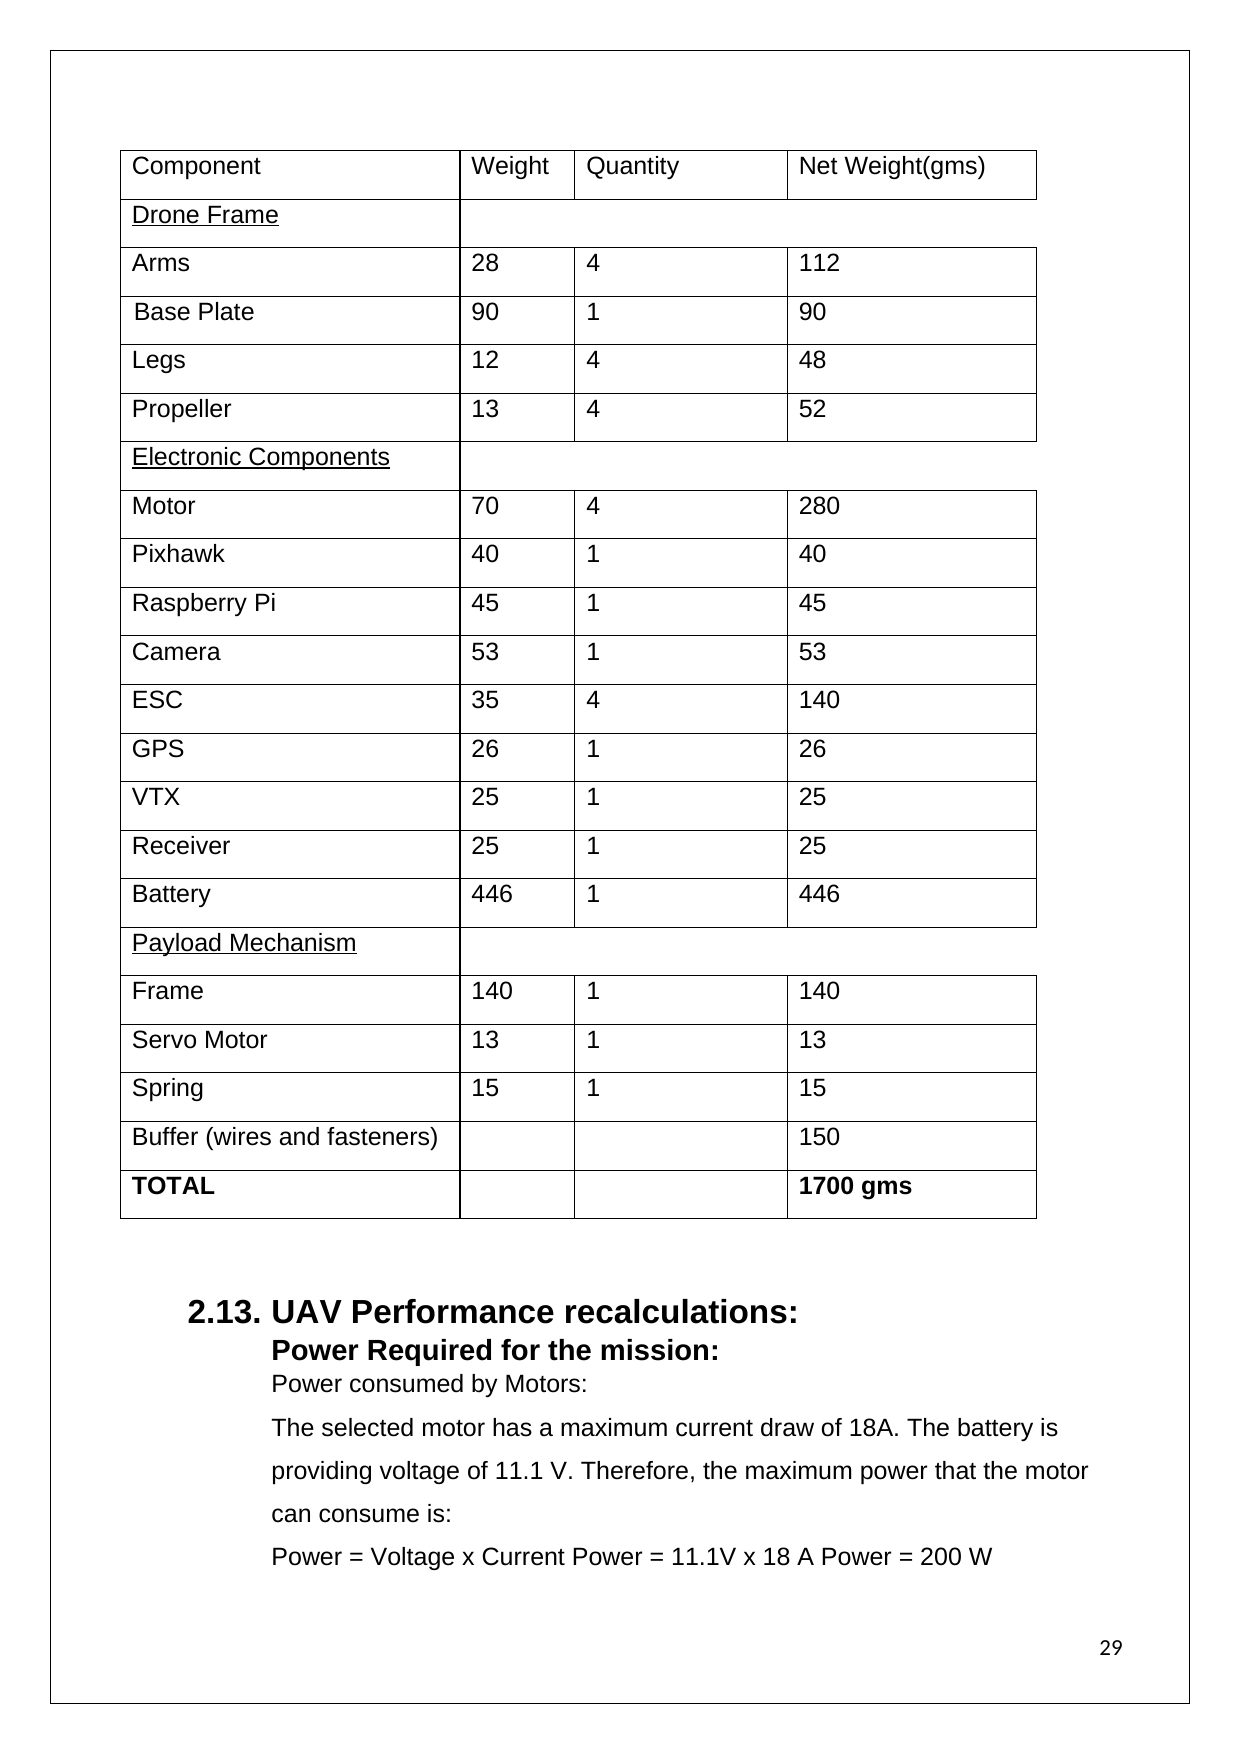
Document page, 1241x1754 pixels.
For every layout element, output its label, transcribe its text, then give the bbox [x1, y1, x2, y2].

table_cell 140 [788, 976, 1036, 1024]
table_cell 1700 gms [788, 1171, 1036, 1218]
table_cell ESC [121, 685, 459, 732]
table_header Component [121, 151, 459, 198]
table_cell 25 [461, 831, 574, 878]
table_cell Camera [121, 636, 459, 684]
table_cell 53 [461, 636, 574, 684]
table_cell 25 [788, 782, 1036, 829]
table_cell 25 [788, 831, 1036, 878]
table_cell 40 [461, 539, 574, 587]
table_cell 90 [788, 297, 1036, 344]
table_cell 1 [575, 297, 787, 344]
table_cell TOTAL [121, 1171, 459, 1218]
table_cell 4 [575, 248, 787, 296]
table_cell [461, 1122, 574, 1169]
table_cell 26 [788, 734, 1036, 781]
table_cell 15 [788, 1073, 1036, 1121]
text Power = Voltage x Current Power = 11.1V x 18 A Power = 200 W [271, 1542, 1122, 1571]
table_cell 112 [788, 248, 1036, 296]
table_cell 48 [788, 345, 1036, 393]
table_cell 25 [461, 782, 574, 829]
table_cell 140 [461, 976, 574, 1024]
table_cell Arms [121, 248, 459, 296]
table_cell Frame [121, 976, 459, 1024]
table_cell 1 [575, 1073, 787, 1121]
table_cell 70 [461, 491, 574, 538]
table_cell 90 [461, 297, 574, 344]
table_cell 280 [788, 491, 1036, 538]
table_header Net Weight(gms) [788, 151, 1036, 198]
table_cell Raspberry Pi [121, 588, 459, 635]
table_cell Battery [121, 879, 459, 927]
table_cell GPS [121, 734, 459, 781]
table_cell 4 [575, 685, 787, 732]
text The selected motor has a maximum current draw of 18A. The battery is providing voltage of 11.1 V. Therefore, the maximum power that the motor can consume is: [271, 1413, 1122, 1528]
table_cell 35 [461, 685, 574, 732]
table_cell Motor [121, 491, 459, 538]
table_cell Spring [121, 1073, 459, 1121]
table_cell 40 [788, 539, 1036, 587]
table_cell 446 [788, 879, 1036, 927]
table_cell 1 [575, 734, 787, 781]
text Power consumed by Motors: [271, 1369, 1122, 1398]
table_cell 1 [575, 588, 787, 635]
table_cell Pixhawk [121, 539, 459, 587]
table_cell 12 [461, 345, 574, 393]
table_cell Propeller [121, 394, 459, 441]
table_cell Legs [121, 345, 459, 393]
table_cell 45 [461, 588, 574, 635]
table_cell Servo Motor [121, 1025, 459, 1072]
table_cell 4 [575, 394, 787, 441]
table_cell 15 [461, 1073, 574, 1121]
table_header Weight [461, 151, 574, 198]
table_cell Base Plate [121, 297, 459, 344]
table_cell Buffer (wires and fasteners) [121, 1122, 459, 1169]
table_cell 28 [461, 248, 574, 296]
table_cell VTX [121, 782, 459, 829]
text Power Required for the mission: [271, 1333, 1122, 1367]
table_cell 13 [461, 1025, 574, 1072]
table_cell 13 [788, 1025, 1036, 1072]
table_cell [575, 1171, 787, 1218]
table_cell Electronic Components [121, 442, 459, 490]
table_cell 1 [575, 831, 787, 878]
table_cell Drone Frame [121, 200, 459, 247]
table_cell 1 [575, 539, 787, 587]
list UAV Performance recalculations: [187, 1292, 1122, 1330]
table_cell 4 [575, 491, 787, 538]
table_cell 52 [788, 394, 1036, 441]
table_cell 53 [788, 636, 1036, 684]
table_cell 4 [575, 345, 787, 393]
table_cell 1 [575, 782, 787, 829]
table_cell 1 [575, 636, 787, 684]
table_cell [575, 1122, 787, 1169]
table_cell 446 [461, 879, 574, 927]
table_header Quantity [575, 151, 787, 198]
table_cell 45 [788, 588, 1036, 635]
table_cell [461, 1171, 574, 1218]
table_cell 140 [788, 685, 1036, 732]
table_cell Receiver [121, 831, 459, 878]
table_cell 1 [575, 1025, 787, 1072]
table_cell 26 [461, 734, 574, 781]
table_cell 1 [575, 976, 787, 1024]
table_cell 1 [575, 879, 787, 927]
table_cell 150 [788, 1122, 1036, 1169]
table_cell Payload Mechanism [121, 928, 459, 975]
table_cell 13 [461, 394, 574, 441]
